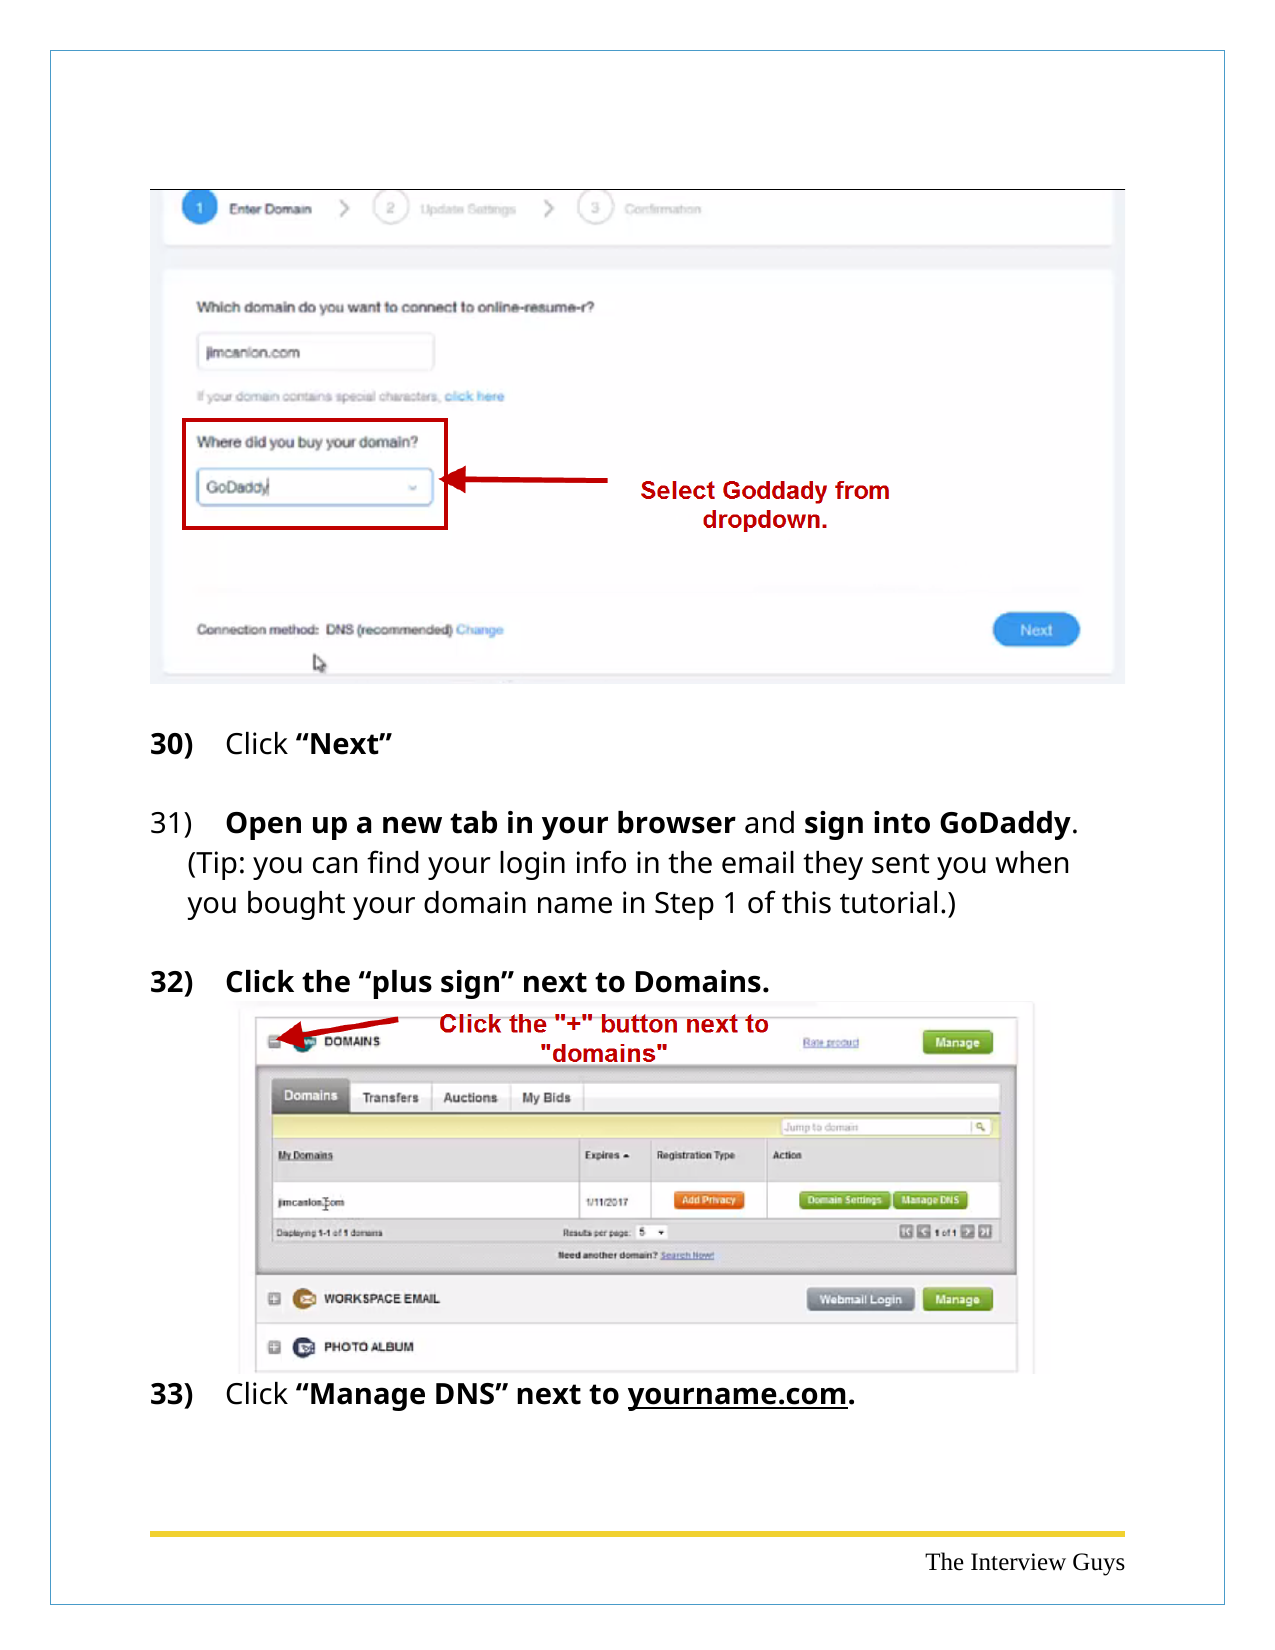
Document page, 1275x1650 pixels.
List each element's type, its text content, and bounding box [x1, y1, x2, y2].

picture [150, 189, 1125, 684]
picture [223, 1001, 1052, 1374]
list Click “Next” [150, 723, 1125, 763]
list Click “Manage DNS” next to yourname.com. [150, 1373, 1125, 1413]
list Open up a new tab in your browser and sign into GoDaddy. (Tip: you can find your login info in the email they sent you when you bought your domain name in Step 1 of this tutorial.) [150, 803, 1125, 922]
list Click the “plus sign” next to Domains. [150, 962, 1125, 1001]
